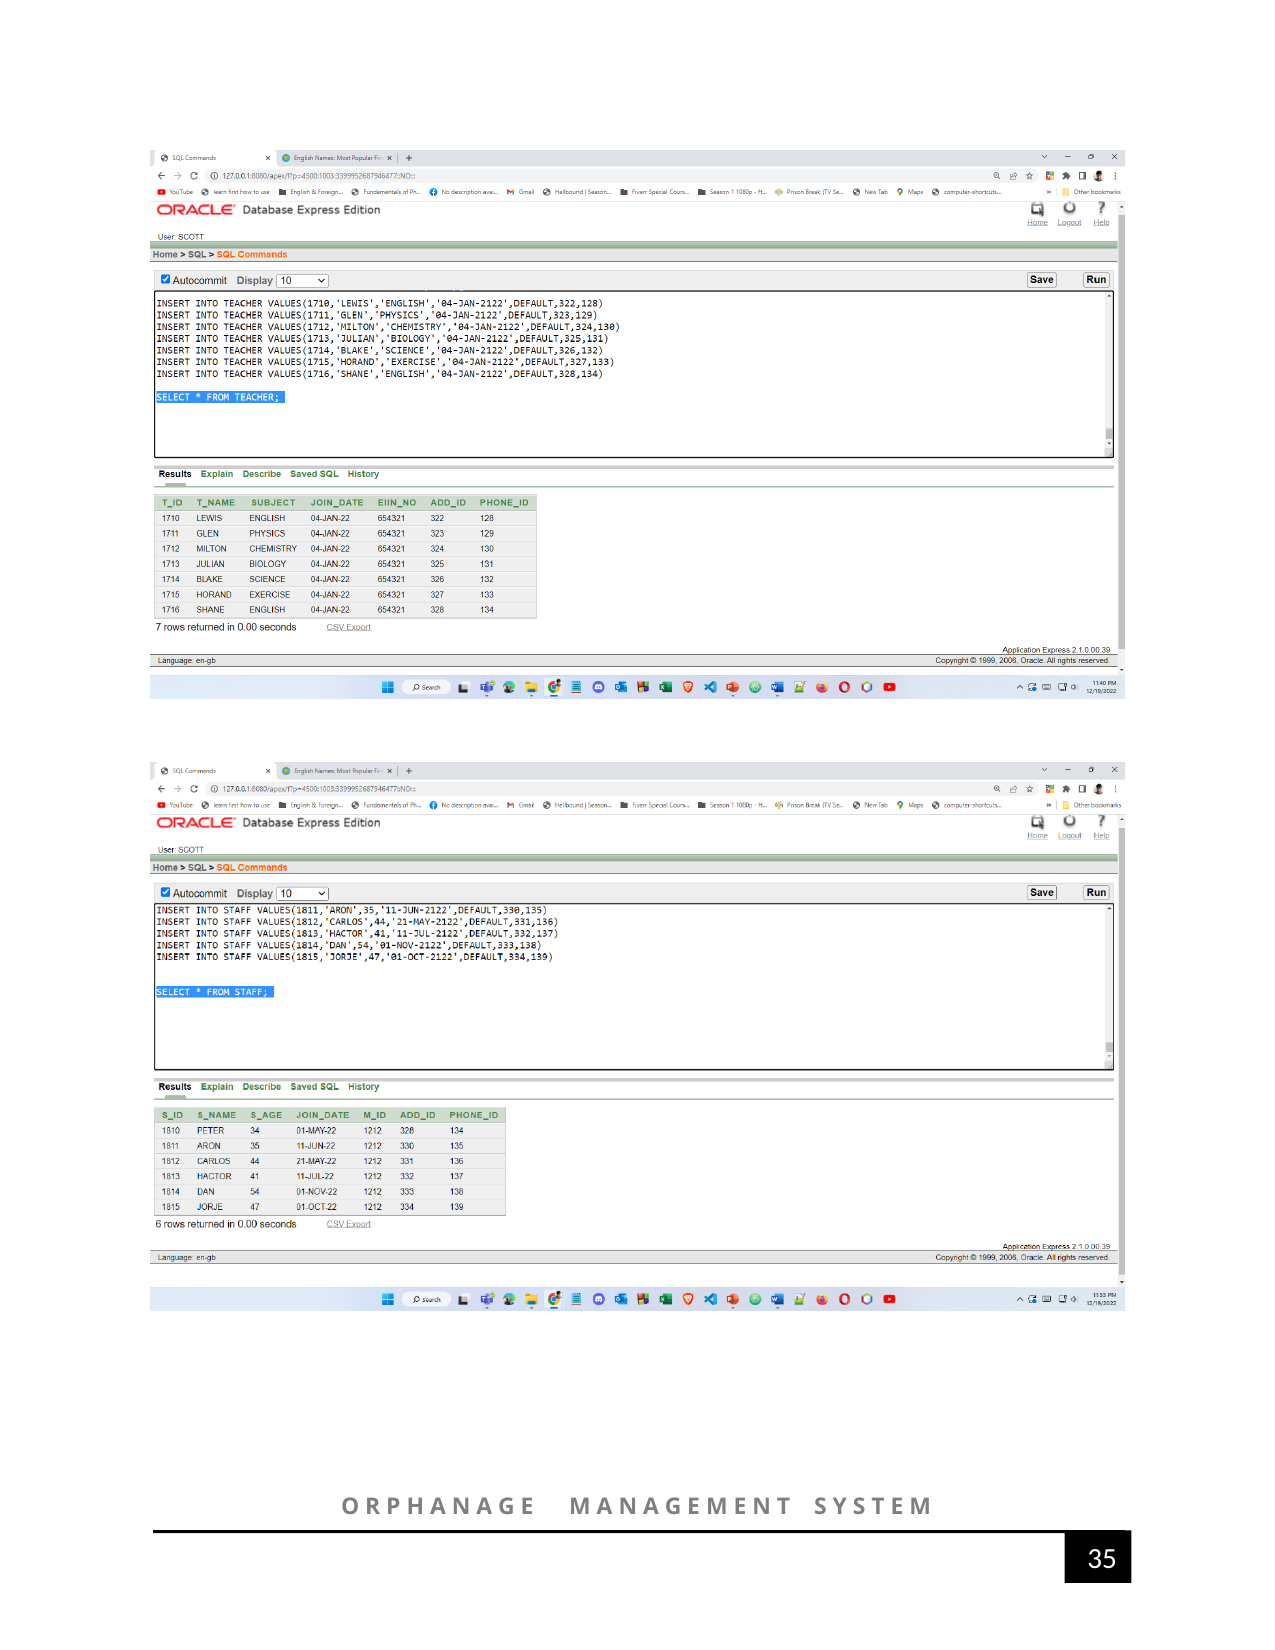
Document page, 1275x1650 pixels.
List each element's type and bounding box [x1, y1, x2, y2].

picture [150, 762, 1125, 1311]
picture [150, 150, 1125, 699]
